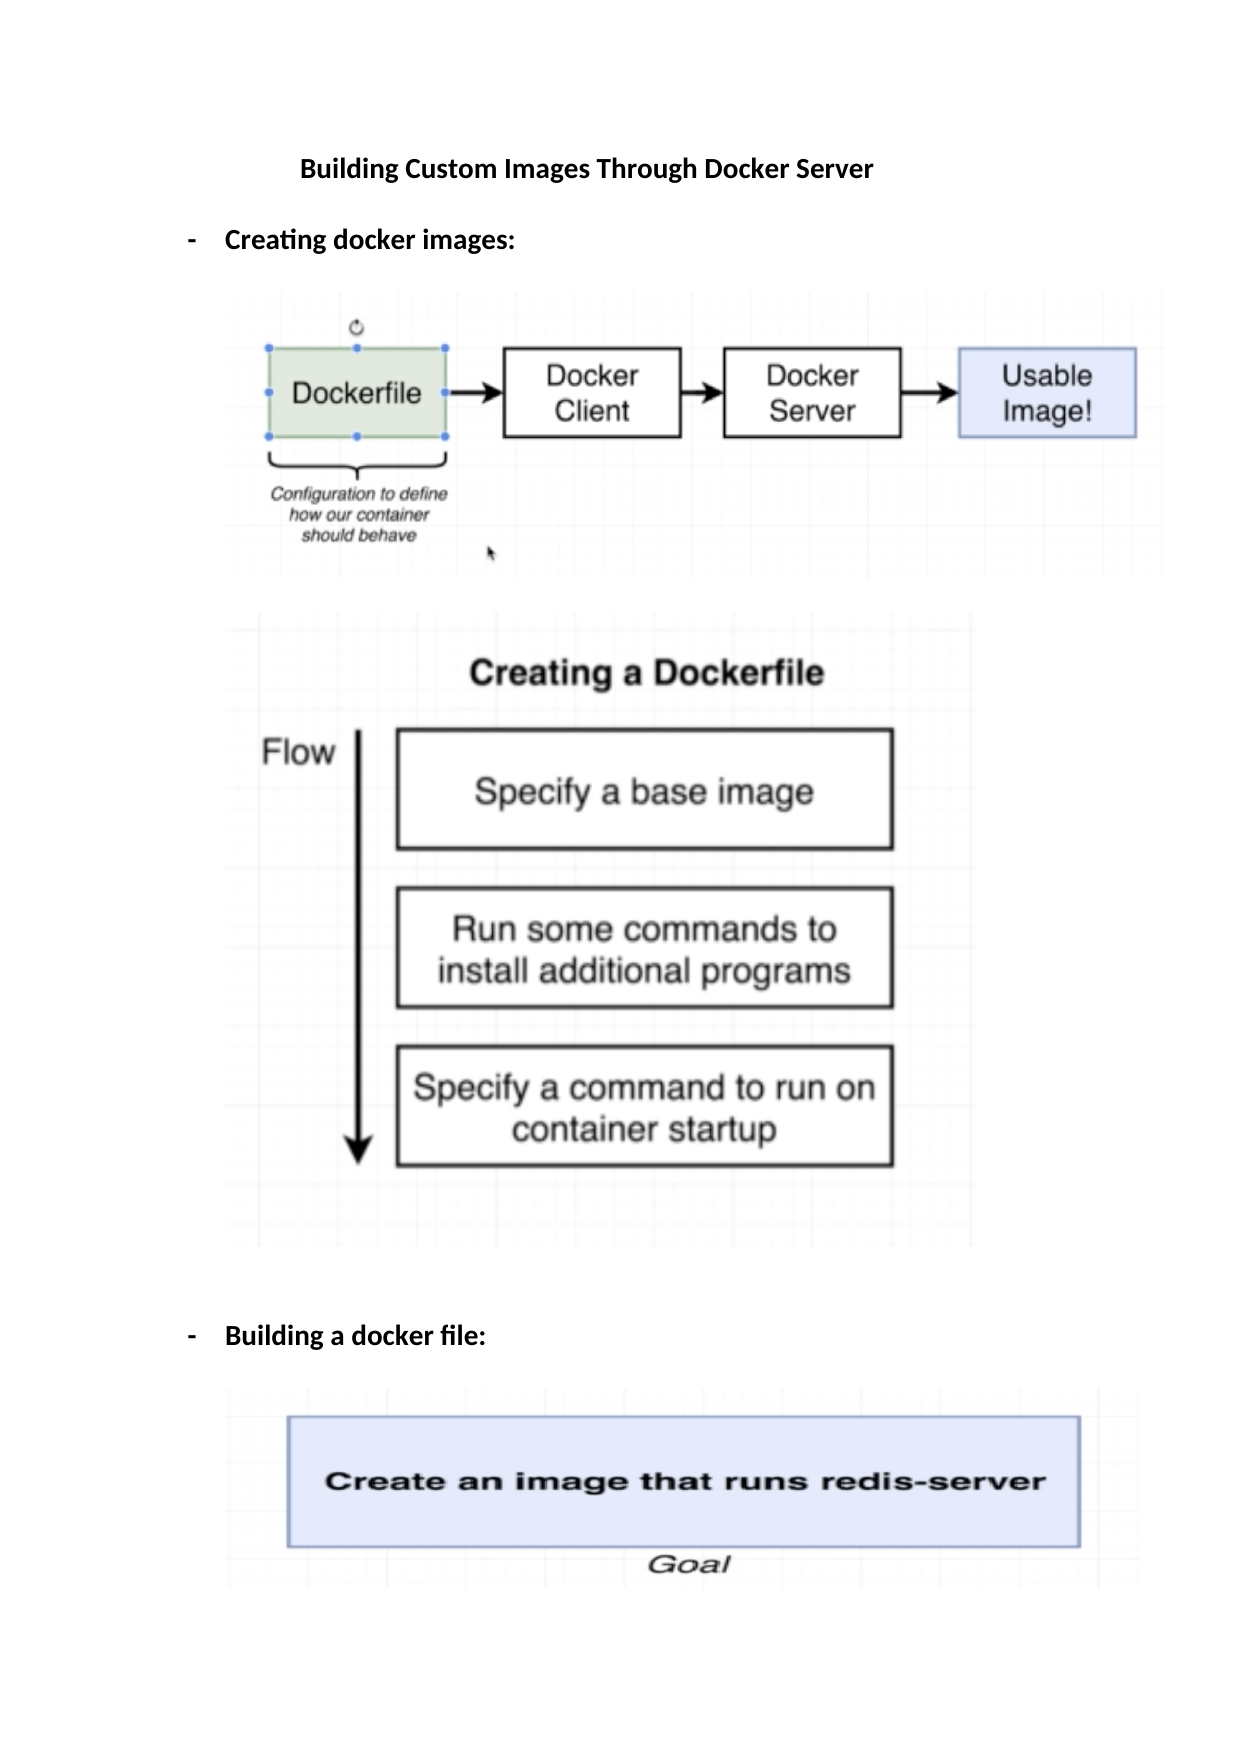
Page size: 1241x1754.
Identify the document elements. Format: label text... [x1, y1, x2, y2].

picture [225, 1388, 1140, 1589]
list Building a docker file: [187, 1317, 1090, 1353]
picture [225, 292, 1165, 578]
picture [225, 612, 978, 1247]
text Building Custom Images Through Docker Server [150, 150, 1090, 186]
list Creating docker images: [187, 221, 1090, 257]
